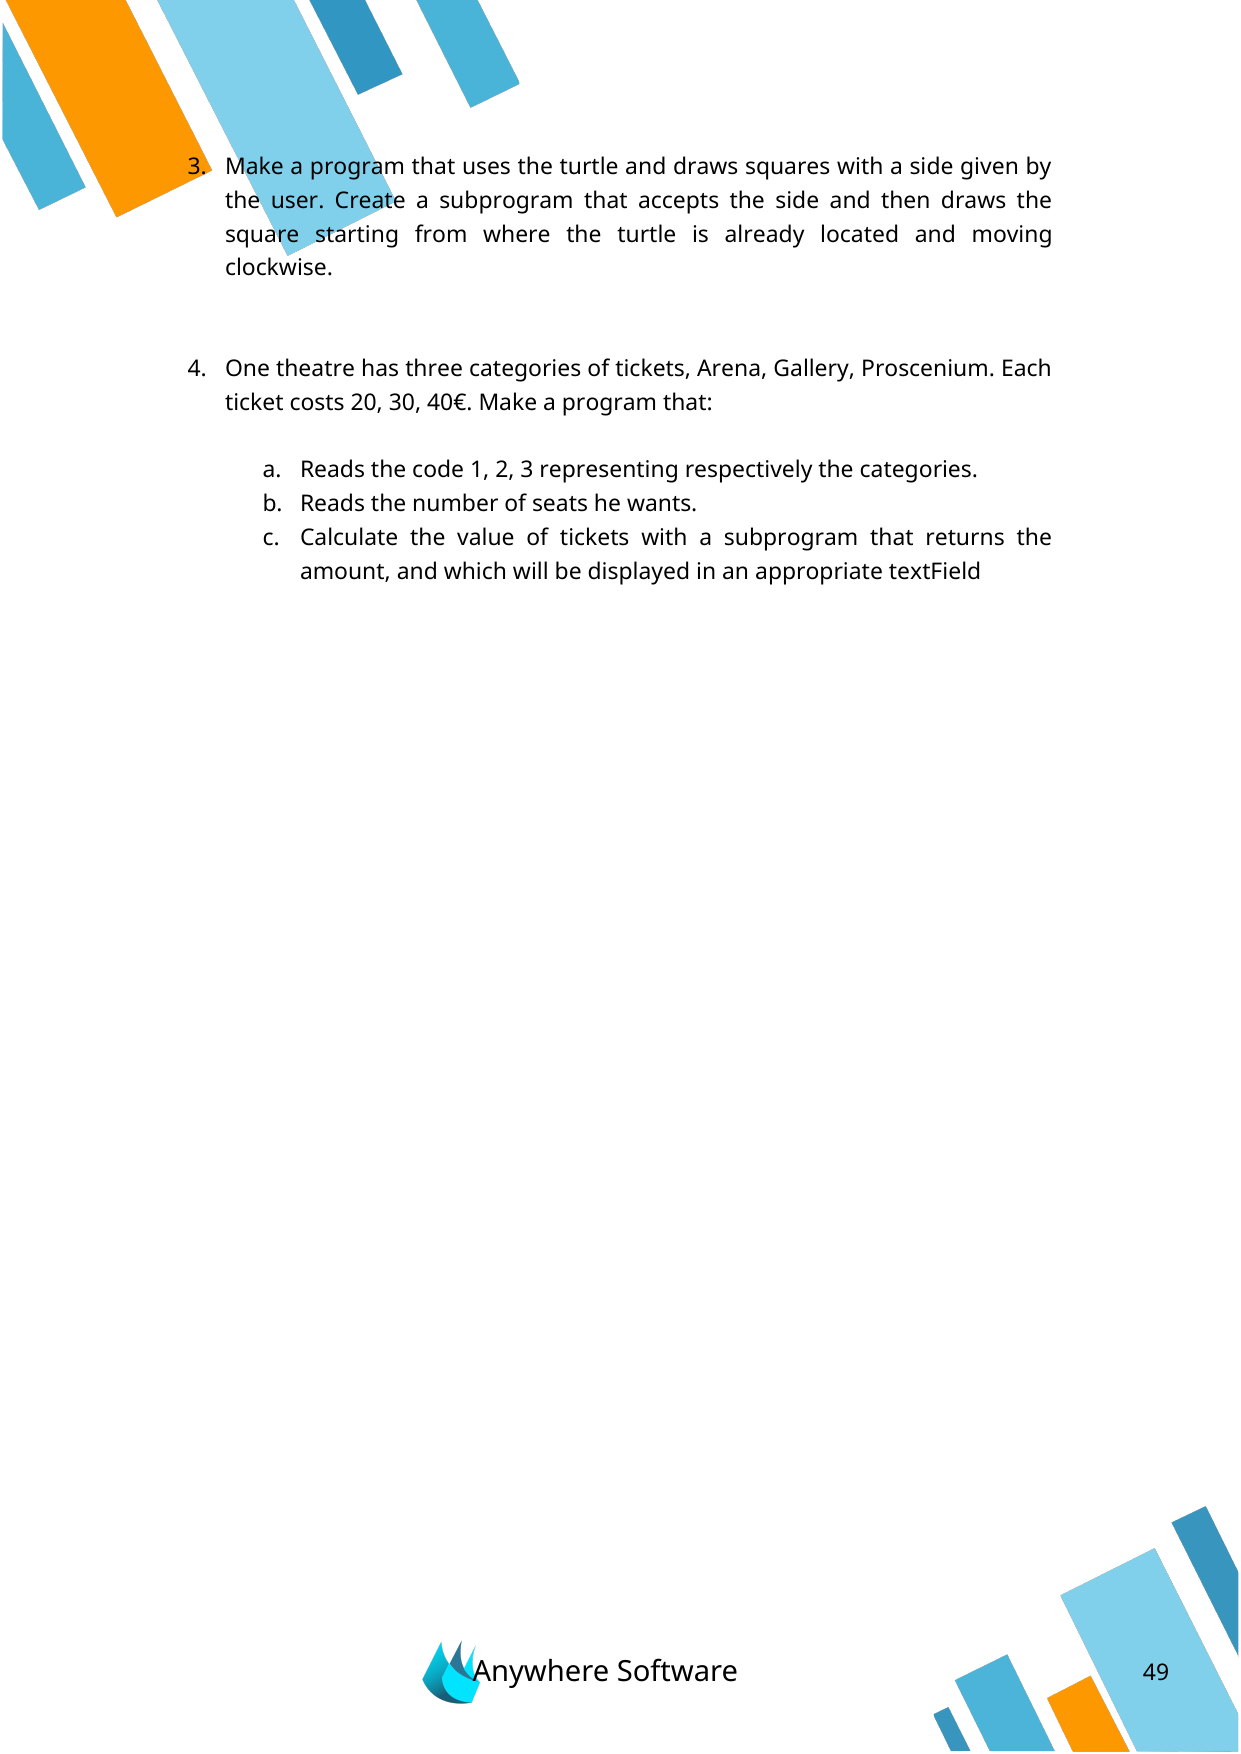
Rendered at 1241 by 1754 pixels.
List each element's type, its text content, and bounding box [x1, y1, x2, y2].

list Reads the code 1, 2, 3 representing respectively the categories. [262, 453, 1053, 484]
picture [2, 0, 520, 256]
list Make a program that uses the turtle and draws squares with a side given by the user. Create a subprogram that accepts the side and then draws the square starting from where the turtle is already located and moving clockwise. [187, 150, 1053, 282]
list Reads the number of seats he wants. [262, 487, 1053, 518]
picture [933, 1506, 1239, 1752]
list Calculate the value of tickets with a subprogram that returns the amount, and which will be displayed in an appropriate textField [262, 521, 1053, 586]
picture [422, 1640, 481, 1704]
list One theatre has three categories of tickets, Arena, Gallery, Proscenium. Each ticket costs 20, 30, 40€. Make a program that: [187, 352, 1053, 417]
